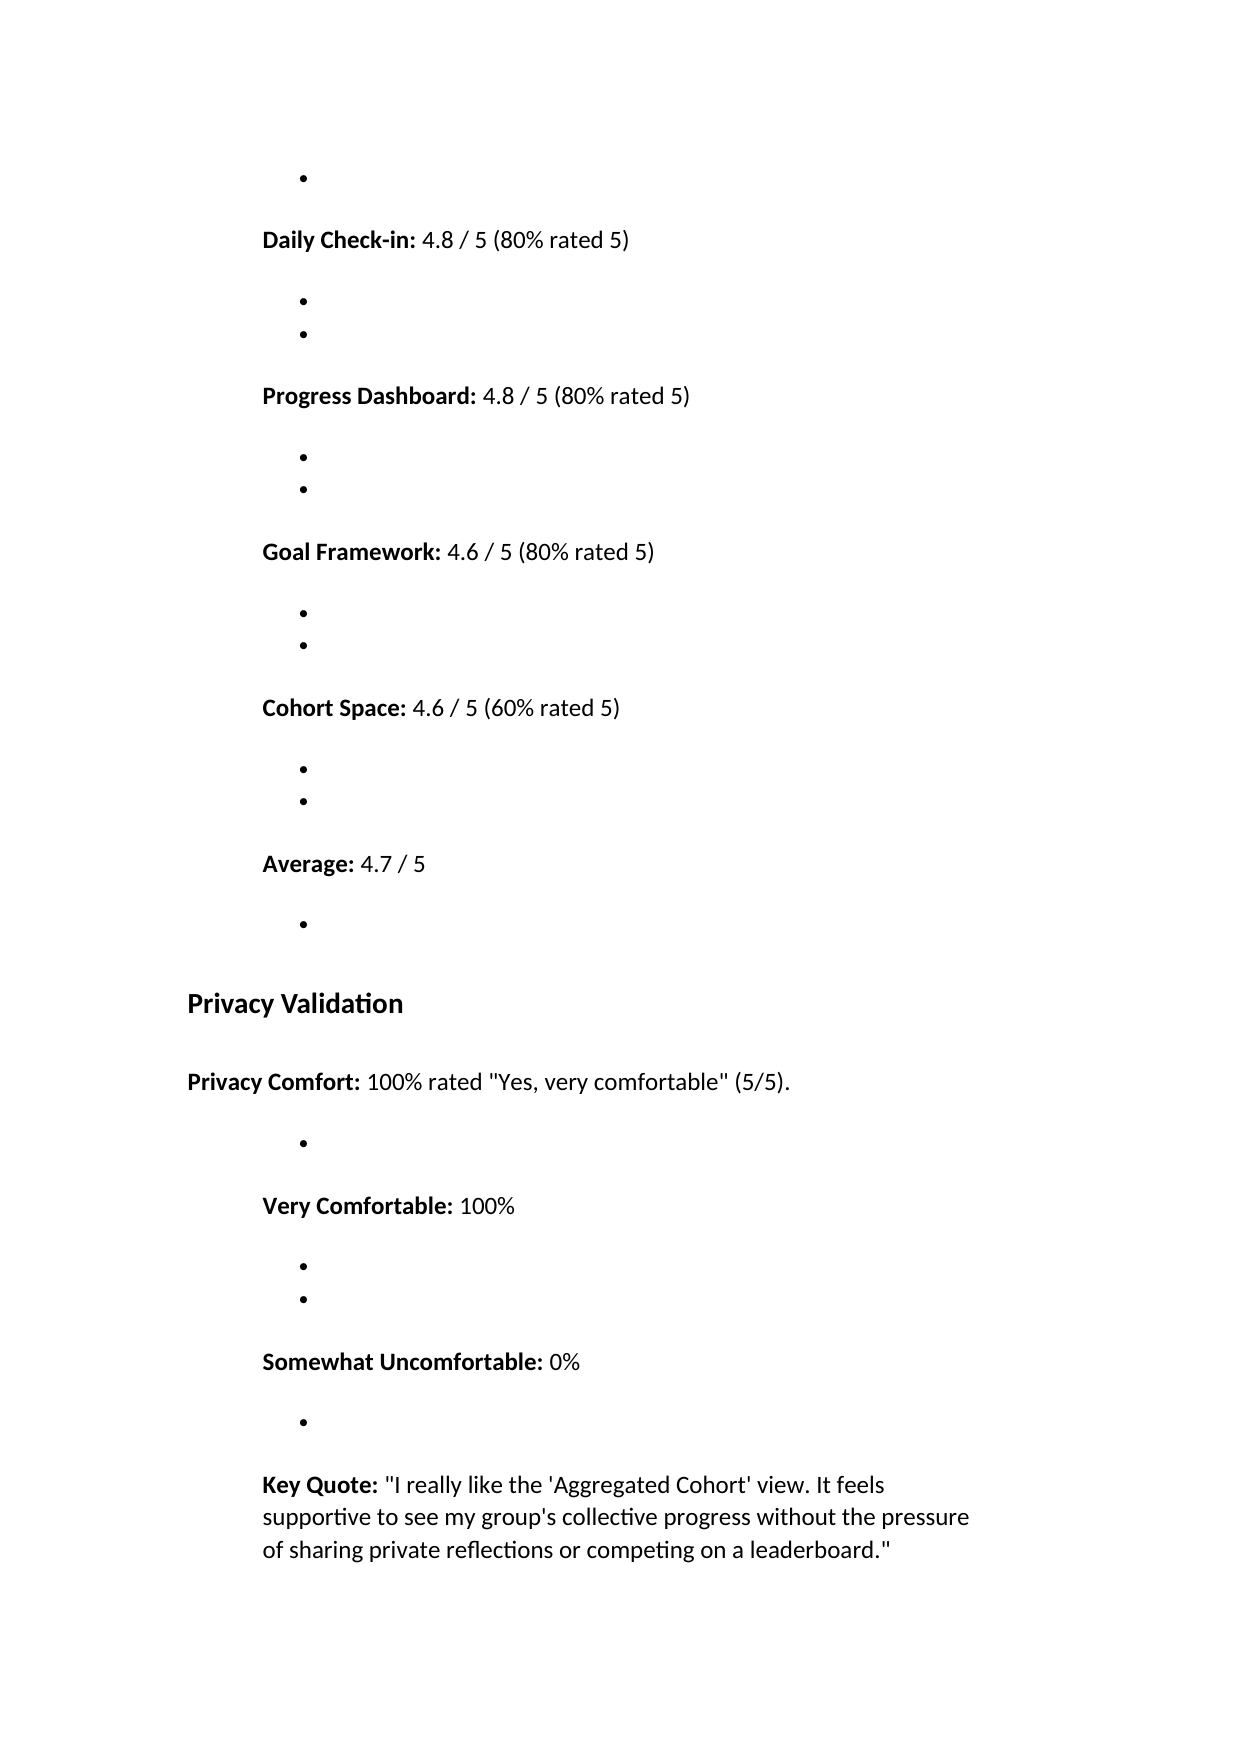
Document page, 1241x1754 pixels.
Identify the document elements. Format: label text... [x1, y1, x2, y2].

text Cohort Space: 4.6 / 5 (60% rated 5) [262, 691, 1053, 724]
text Very Comfortable: 100% [262, 1189, 1053, 1221]
text Somewhat Uncomfortable: 0% [262, 1345, 1053, 1377]
subtitle Privacy Validation [187, 970, 1053, 1035]
text Goal Framework: 4.6 / 5 (80% rated 5) [262, 535, 1053, 568]
text Key Quote: "I really like the 'Aggregated Cohort' view. It feels supportive to see my group's collective progress without the pressure of sharing private reflections or competing on a leaderboard." [262, 1468, 978, 1566]
text Progress Dashboard: 4.8 / 5 (80% rated 5) [262, 379, 1053, 412]
text Privacy Comfort: 100% rated "Yes, very comfortable" (5/5). [187, 1066, 1053, 1098]
text Average: 4.7 / 5 [262, 847, 1053, 879]
text Daily Check-in: 4.8 / 5 (80% rated 5) [262, 224, 1053, 256]
